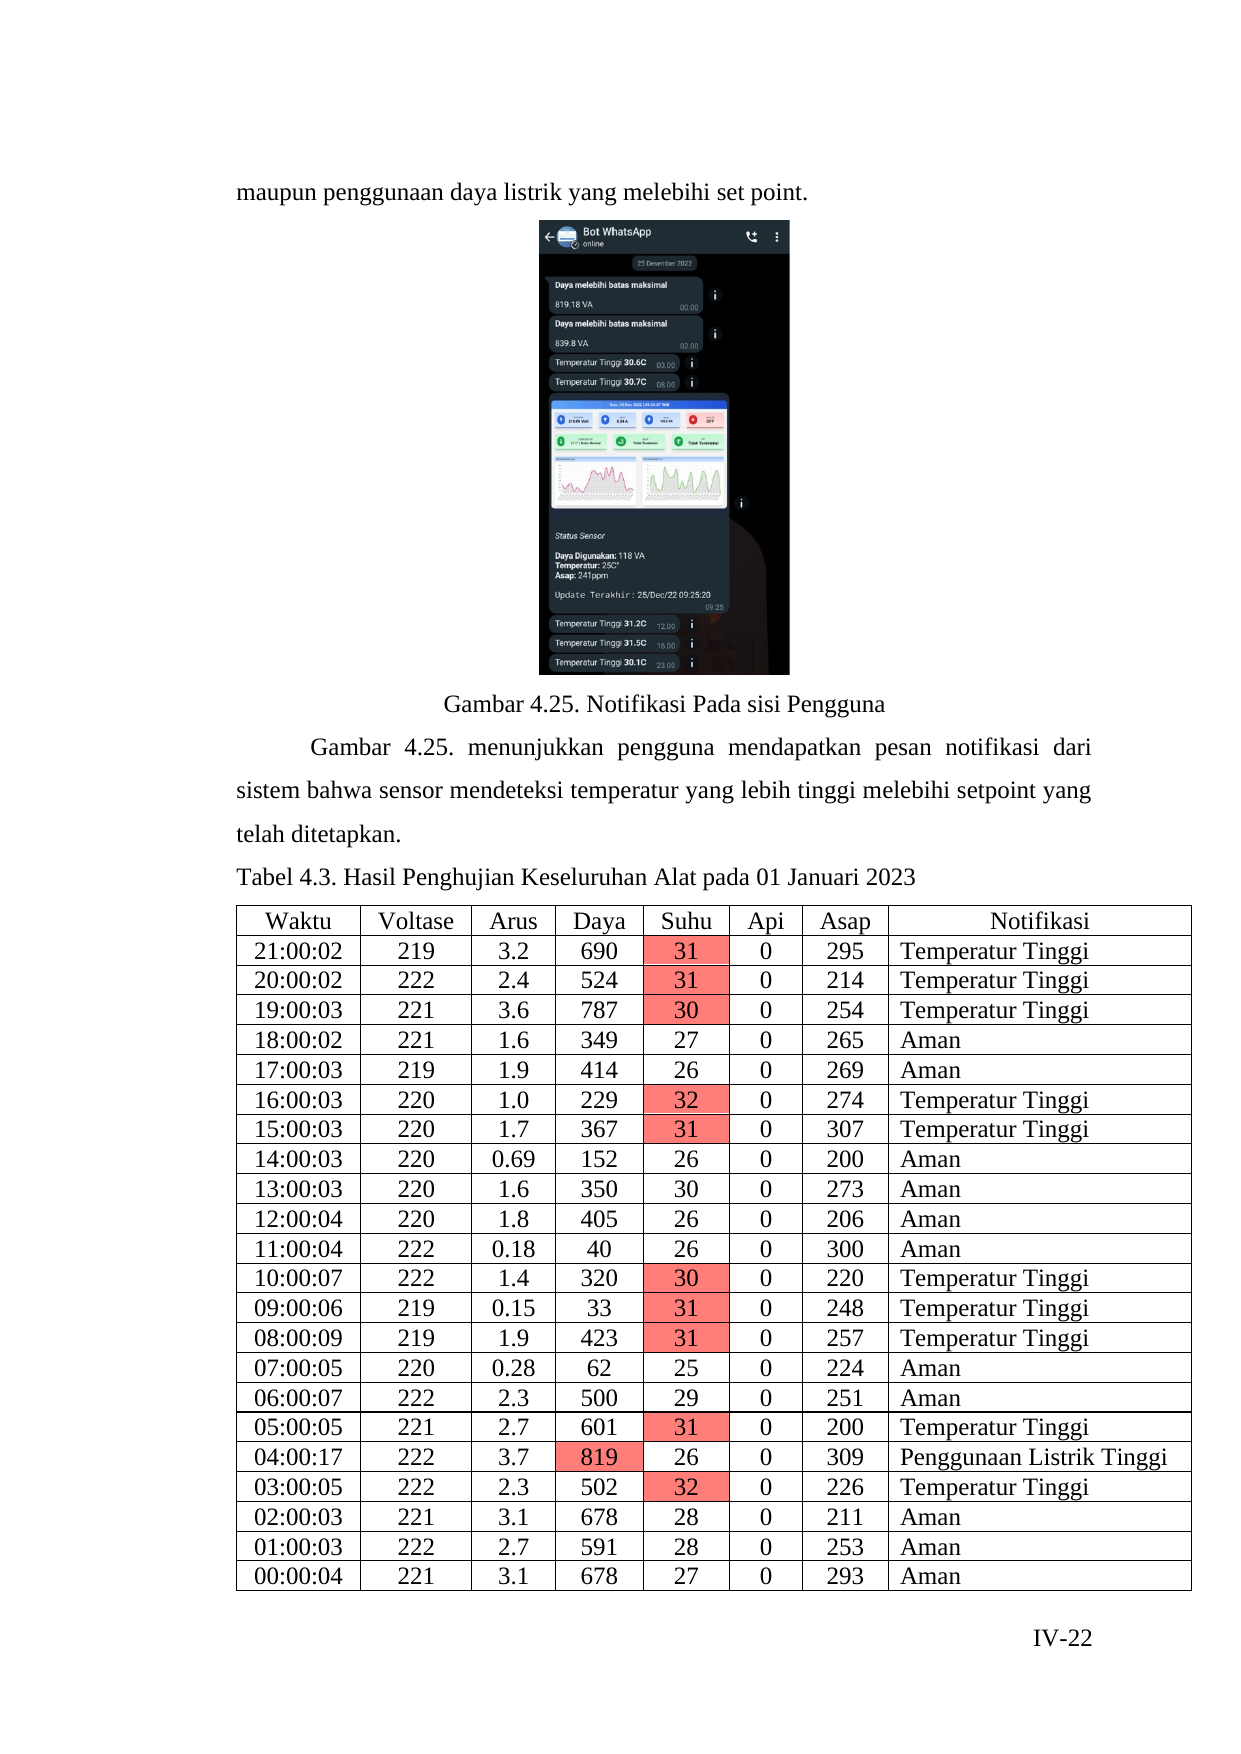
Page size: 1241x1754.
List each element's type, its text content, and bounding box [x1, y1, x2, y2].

table_cell 690 [556, 936, 643, 964]
table_cell 200 [803, 1144, 888, 1173]
table_cell 0 [730, 1532, 802, 1560]
table_cell 04:00:17 [237, 1442, 360, 1471]
table_cell 1.8 [472, 1204, 555, 1233]
table_cell 219 [361, 1293, 471, 1322]
table_cell 229 [556, 1085, 643, 1113]
text Tabel 4.3. Hasil Penghujian Keseluruhan Alat pada 01 Januari 2023 [236, 862, 1092, 891]
table_cell 678 [556, 1561, 643, 1590]
table_cell 00:00:04 [237, 1561, 360, 1590]
table_cell 273 [803, 1174, 888, 1203]
table_cell 0 [730, 1442, 802, 1471]
table_cell 01:00:03 [237, 1532, 360, 1560]
table_header Daya [556, 906, 643, 935]
table_cell 1.7 [472, 1115, 555, 1143]
table_cell Aman [889, 1383, 1191, 1411]
table_cell 26 [644, 1204, 729, 1233]
table_cell 0 [730, 1055, 802, 1084]
table_cell 274 [803, 1085, 888, 1113]
table_cell 3.7 [472, 1442, 555, 1471]
table_cell Temperatur Tinggi [889, 936, 1191, 964]
table_cell 02:00:03 [237, 1502, 360, 1531]
table_cell 787 [556, 995, 643, 1024]
table_cell 1.4 [472, 1264, 555, 1292]
table_cell 300 [803, 1234, 888, 1262]
table_cell 08:00:09 [237, 1323, 360, 1352]
table_cell 31 [644, 1413, 729, 1441]
picture [539, 220, 790, 675]
table_cell 222 [361, 1264, 471, 1292]
table_cell 221 [361, 1561, 471, 1590]
table_cell 19:00:03 [237, 995, 360, 1024]
table_cell Temperatur Tinggi [889, 1323, 1191, 1352]
table_cell 30 [644, 1174, 729, 1203]
table_cell 248 [803, 1293, 888, 1322]
table_cell 152 [556, 1144, 643, 1173]
table_cell 0 [730, 1293, 802, 1322]
table_cell Temperatur Tinggi [889, 1264, 1191, 1292]
table_cell 26 [644, 1234, 729, 1262]
table_cell 221 [361, 1413, 471, 1441]
table_cell 27 [644, 1561, 729, 1590]
table_cell 224 [803, 1353, 888, 1382]
table_cell 1.0 [472, 1085, 555, 1113]
table_cell 2.7 [472, 1532, 555, 1560]
table_cell 0 [730, 1204, 802, 1233]
table_cell 0 [730, 1115, 802, 1143]
table_cell Aman [889, 1204, 1191, 1233]
table_cell 222 [361, 1383, 471, 1411]
table_cell 26 [644, 1442, 729, 1471]
table_cell 03:00:05 [237, 1472, 360, 1501]
table_cell 1.6 [472, 1174, 555, 1203]
table_cell Aman [889, 1025, 1191, 1054]
table_cell 221 [361, 1025, 471, 1054]
table_cell 367 [556, 1115, 643, 1143]
table_cell 0.28 [472, 1353, 555, 1382]
table_cell 12:00:04 [237, 1204, 360, 1233]
table_cell 28 [644, 1532, 729, 1560]
table_cell 2.4 [472, 966, 555, 994]
table_cell 219 [361, 1323, 471, 1352]
table_cell 07:00:05 [237, 1353, 360, 1382]
table_cell 21:00:02 [237, 936, 360, 964]
table_cell 31 [644, 936, 729, 964]
table_cell 222 [361, 1532, 471, 1560]
table_cell 309 [803, 1442, 888, 1471]
table_cell 0 [730, 1472, 802, 1501]
table_cell 30 [644, 995, 729, 1024]
table_cell 502 [556, 1472, 643, 1501]
table_cell 3.6 [472, 995, 555, 1024]
table_cell 18:00:02 [237, 1025, 360, 1054]
table_cell 222 [361, 1234, 471, 1262]
table_cell 3.1 [472, 1502, 555, 1531]
table_cell 06:00:07 [237, 1383, 360, 1411]
table_cell 219 [361, 936, 471, 964]
table_cell 14:00:03 [237, 1144, 360, 1173]
table_cell Penggunaan Listrik Tinggi [889, 1442, 1191, 1471]
table_cell 0 [730, 966, 802, 994]
table_cell Aman [889, 1174, 1191, 1203]
table_cell 221 [361, 1502, 471, 1531]
table_cell 819 [556, 1442, 643, 1471]
table_cell 220 [361, 1174, 471, 1203]
table_cell 220 [361, 1144, 471, 1173]
table_cell 31 [644, 1115, 729, 1143]
table_cell 09:00:06 [237, 1293, 360, 1322]
table_cell 27 [644, 1025, 729, 1054]
table_cell 220 [803, 1264, 888, 1292]
table_cell 222 [361, 1472, 471, 1501]
table_cell 320 [556, 1264, 643, 1292]
table_cell Aman [889, 1532, 1191, 1560]
table_cell 678 [556, 1502, 643, 1531]
table_cell 0 [730, 1353, 802, 1382]
table_cell Temperatur Tinggi [889, 1472, 1191, 1501]
table_cell 0 [730, 1085, 802, 1113]
table_cell 222 [361, 1442, 471, 1471]
table_cell 524 [556, 966, 643, 994]
table_cell Temperatur Tinggi [889, 1413, 1191, 1441]
table_cell 220 [361, 1353, 471, 1382]
table_cell 214 [803, 966, 888, 994]
table_cell 200 [803, 1413, 888, 1441]
table_cell 293 [803, 1561, 888, 1590]
table_cell 0 [730, 1561, 802, 1590]
table_cell Aman [889, 1234, 1191, 1262]
table_cell 219 [361, 1055, 471, 1084]
table_cell 0.15 [472, 1293, 555, 1322]
table_cell Temperatur Tinggi [889, 1085, 1191, 1113]
table_cell 220 [361, 1204, 471, 1233]
table_cell 11:00:04 [237, 1234, 360, 1262]
table_cell 222 [361, 966, 471, 994]
table_cell Temperatur Tinggi [889, 1293, 1191, 1322]
table_cell 414 [556, 1055, 643, 1084]
table_cell 0 [730, 995, 802, 1024]
table_cell Temperatur Tinggi [889, 966, 1191, 994]
table_cell 0.18 [472, 1234, 555, 1262]
table_cell 2.3 [472, 1472, 555, 1501]
table_cell Temperatur Tinggi [889, 1115, 1191, 1143]
table_cell 500 [556, 1383, 643, 1411]
table_header Waktu [237, 906, 360, 935]
list Gambar 4.25. Notifikasi Pada sisi Pengguna [236, 689, 1092, 718]
table_cell 220 [361, 1085, 471, 1113]
table_cell 3.2 [472, 936, 555, 964]
table_cell 31 [644, 1293, 729, 1322]
table_cell 10:00:07 [237, 1264, 360, 1292]
table_cell 0 [730, 1383, 802, 1411]
table_cell 29 [644, 1383, 729, 1411]
table_cell 0 [730, 1502, 802, 1531]
table_cell 31 [644, 966, 729, 994]
table_cell 0 [730, 1323, 802, 1352]
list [236, 177, 1092, 206]
table_cell 423 [556, 1323, 643, 1352]
table_cell 221 [361, 995, 471, 1024]
table_cell 1.9 [472, 1055, 555, 1084]
table_cell Aman [889, 1144, 1191, 1173]
table_cell 17:00:03 [237, 1055, 360, 1084]
table_cell 591 [556, 1532, 643, 1560]
table_cell Aman [889, 1502, 1191, 1531]
table_cell 257 [803, 1323, 888, 1352]
table_cell Aman [889, 1055, 1191, 1084]
table_cell 350 [556, 1174, 643, 1203]
table_cell 33 [556, 1293, 643, 1322]
table_cell 254 [803, 995, 888, 1024]
table_cell 32 [644, 1472, 729, 1501]
table_cell Temperatur Tinggi [889, 995, 1191, 1024]
table_cell 220 [361, 1115, 471, 1143]
table_cell 26 [644, 1055, 729, 1084]
table_header Notifikasi [889, 906, 1191, 935]
table_cell 253 [803, 1532, 888, 1560]
table_cell 226 [803, 1472, 888, 1501]
table_cell 295 [803, 936, 888, 964]
table_cell 3.1 [472, 1561, 555, 1590]
table_cell 0 [730, 1234, 802, 1262]
table_cell 2.3 [472, 1383, 555, 1411]
table_header Voltase [361, 906, 471, 935]
list Gambar 4.25. menunjukkan pengguna mendapatkan pesan notifikasi dari sistem bahwa sensor mendeteksi temperatur yang lebih tinggi melebihi setpoint yang telah ditetapkan. [236, 732, 1092, 847]
table_cell 25 [644, 1353, 729, 1382]
table_cell 0 [730, 1413, 802, 1441]
table_cell 405 [556, 1204, 643, 1233]
table_cell 40 [556, 1234, 643, 1262]
table_cell 62 [556, 1353, 643, 1382]
table_cell 13:00:03 [237, 1174, 360, 1203]
table_cell 0 [730, 1025, 802, 1054]
table_cell 211 [803, 1502, 888, 1531]
table_cell 1.6 [472, 1025, 555, 1054]
table_cell Aman [889, 1353, 1191, 1382]
table_cell 269 [803, 1055, 888, 1084]
table_cell 206 [803, 1204, 888, 1233]
table_cell 0 [730, 1264, 802, 1292]
table_header Suhu [644, 906, 729, 935]
table_cell 2.7 [472, 1413, 555, 1441]
table_cell 251 [803, 1383, 888, 1411]
table_cell 0 [730, 1174, 802, 1203]
table_header Arus [472, 906, 555, 935]
table_cell 26 [644, 1144, 729, 1173]
table_cell 31 [644, 1323, 729, 1352]
table_header Asap [803, 906, 888, 935]
table_header Api [730, 906, 802, 935]
table_cell 265 [803, 1025, 888, 1054]
table_cell 20:00:02 [237, 966, 360, 994]
table_cell 0 [730, 936, 802, 964]
table_cell 0 [730, 1144, 802, 1173]
table_cell 32 [644, 1085, 729, 1113]
table_cell 28 [644, 1502, 729, 1531]
table_cell 601 [556, 1413, 643, 1441]
table_cell 15:00:03 [237, 1115, 360, 1143]
table_cell 0.69 [472, 1144, 555, 1173]
table_cell 1.9 [472, 1323, 555, 1352]
table_cell 16:00:03 [237, 1085, 360, 1113]
table_cell 349 [556, 1025, 643, 1054]
table_cell 307 [803, 1115, 888, 1143]
table_cell Aman [889, 1561, 1191, 1590]
table_cell 30 [644, 1264, 729, 1292]
table_cell 05:00:05 [237, 1413, 360, 1441]
